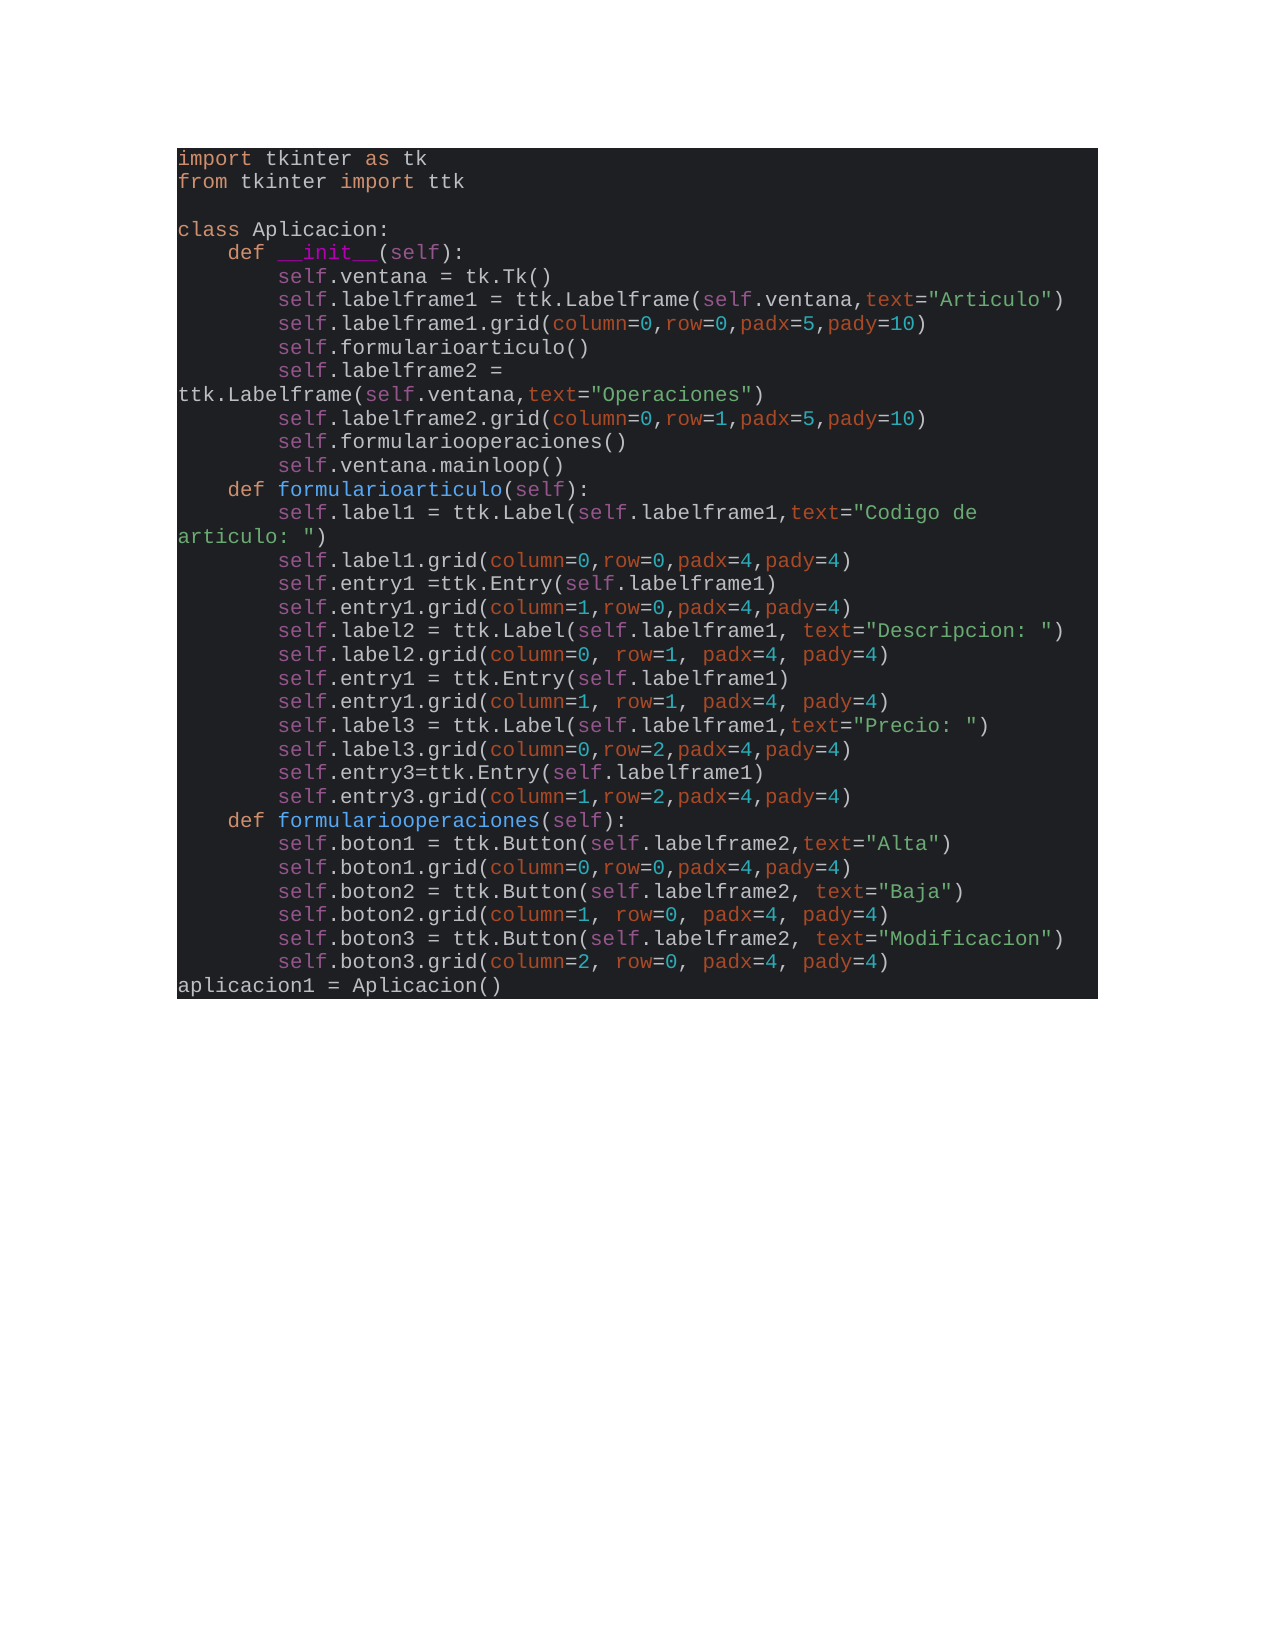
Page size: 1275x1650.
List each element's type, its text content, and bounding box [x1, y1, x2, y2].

text import tkinter as tk from tkinter import ttk class Aplicacion: def __init__(self): self.ventana = tk.Tk() self.labelframe1 = ttk.Labelframe(self.ventana,text="Articulo") self.labelframe1.grid(column=0,row=0,padx=5,pady=10) self.formularioarticulo() self.labelframe2 = ttk.Labelframe(self.ventana,text="Operaciones") self.labelframe2.grid(column=0,row=1,padx=5,pady=10) self.formulariooperaciones() self.ventana.mainloop() def formularioarticulo(self): self.label1 = ttk.Label(self.labelframe1,text="Codigo de articulo: ") self.label1.grid(column=0,row=0,padx=4,pady=4) self.entry1 =ttk.Entry(self.labelframe1) self.entry1.grid(column=1,row=0,padx=4,pady=4) self.label2 = ttk.Label(self.labelframe1, text="Descripcion: ") self.label2.grid(column=0, row=1, padx=4, pady=4) self.entry1 = ttk.Entry(self.labelframe1) self.entry1.grid(column=1, row=1, padx=4, pady=4) self.label3 = ttk.Label(self.labelframe1,text="Precio: ") self.label3.grid(column=0,row=2,padx=4,pady=4) self.entry3=ttk.Entry(self.labelframe1) self.entry3.grid(column=1,row=2,padx=4,pady=4) def formulariooperaciones(self): self.boton1 = ttk.Button(self.labelframe2,text="Alta") self.boton1.grid(column=0,row=0,padx=4,pady=4) self.boton2 = ttk.Button(self.labelframe2, text="Baja") self.boton2.grid(column=1, row=0, padx=4, pady=4) self.boton3 = ttk.Button(self.labelframe2, text="Modificacion") self.boton3.grid(column=2, row=0, padx=4, pady=4) aplicacion1 = Aplicacion() [177, 148, 1098, 999]
